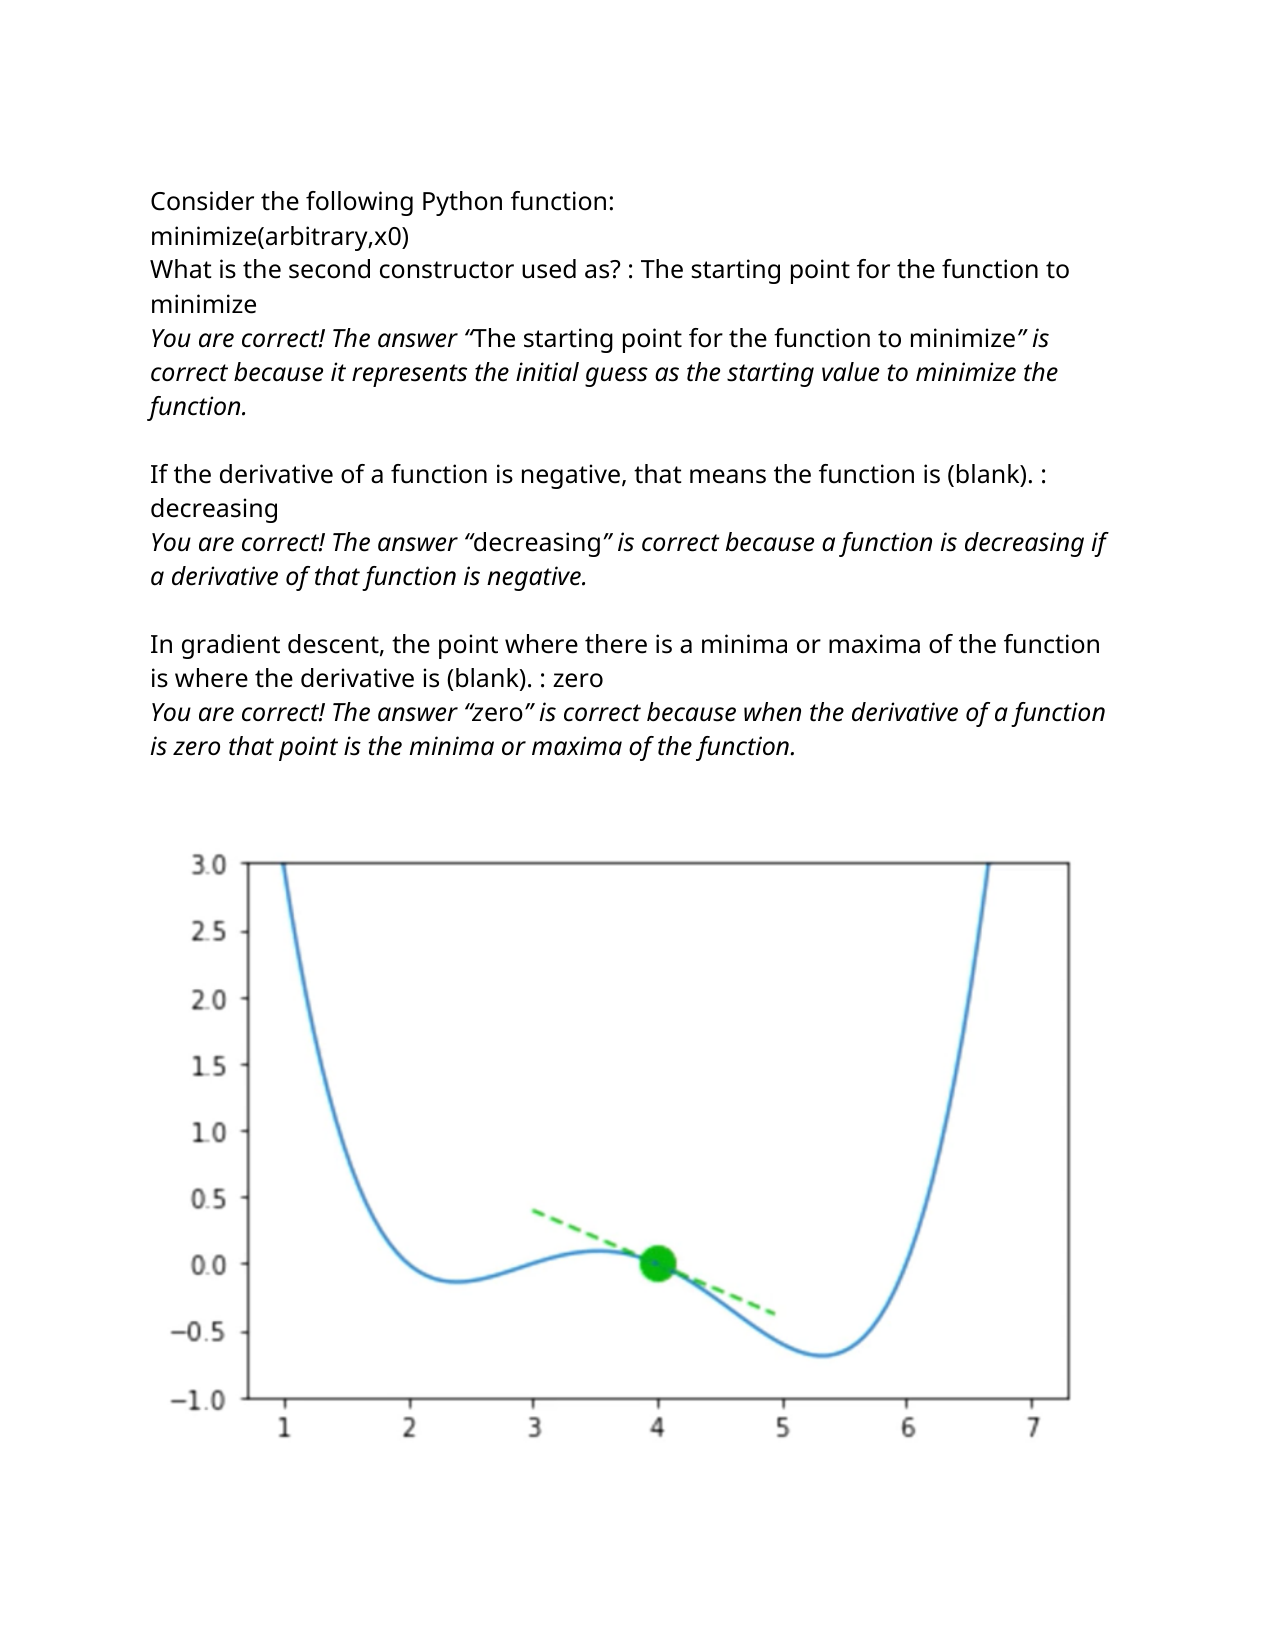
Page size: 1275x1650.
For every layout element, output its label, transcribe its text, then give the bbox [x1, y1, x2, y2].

text You are correct! The answer “zero” is correct because when the derivative of a function is zero that point is the minima or maxima of the function. [150, 695, 1125, 763]
text You are correct! The answer “decreasing” is correct because a function is decreasing if a derivative of that function is negative. [150, 525, 1125, 593]
text In gradient descent, the point where there is a minima or maxima of the function is where the derivative is (blank). : zero [150, 627, 1125, 695]
text minimize(arbitrary,x0) [150, 218, 1125, 252]
text If the derivative of a function is negative, that means the function is (blank). : decreasing [150, 457, 1125, 525]
text You are correct! The answer “The starting point for the function to minimize” is correct because it represents the initial guess as the starting value to minimize the function. [150, 320, 1125, 422]
text What is the second constructor used as? : The starting point for the function to minimize [150, 252, 1125, 320]
text Consider the following Python function: [150, 184, 1125, 218]
picture [150, 831, 1125, 1477]
